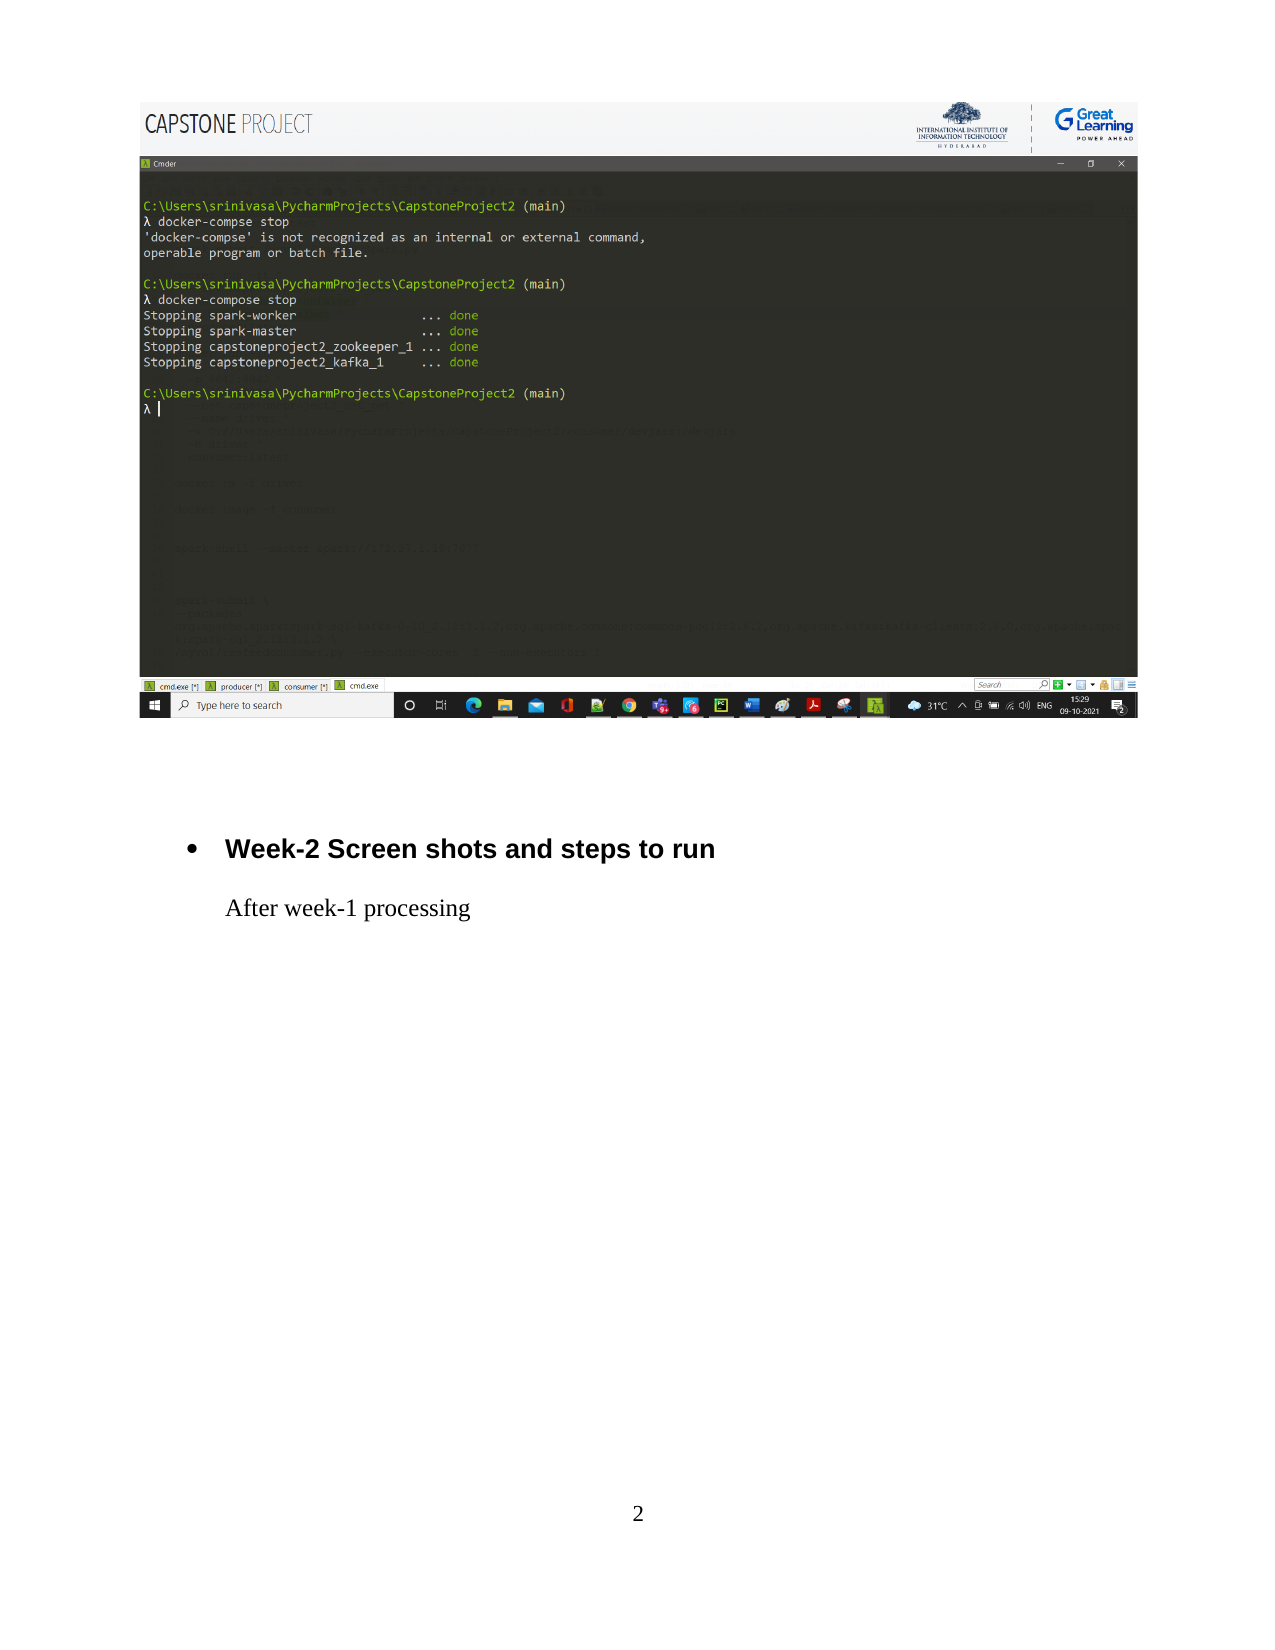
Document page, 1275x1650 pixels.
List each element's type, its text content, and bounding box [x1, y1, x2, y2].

picture [139, 156, 1138, 718]
picture [140, 102, 1138, 155]
text After week-1 processing [225, 893, 1137, 922]
subtitle Week-2 Screen shots and steps to run [187, 833, 1137, 864]
